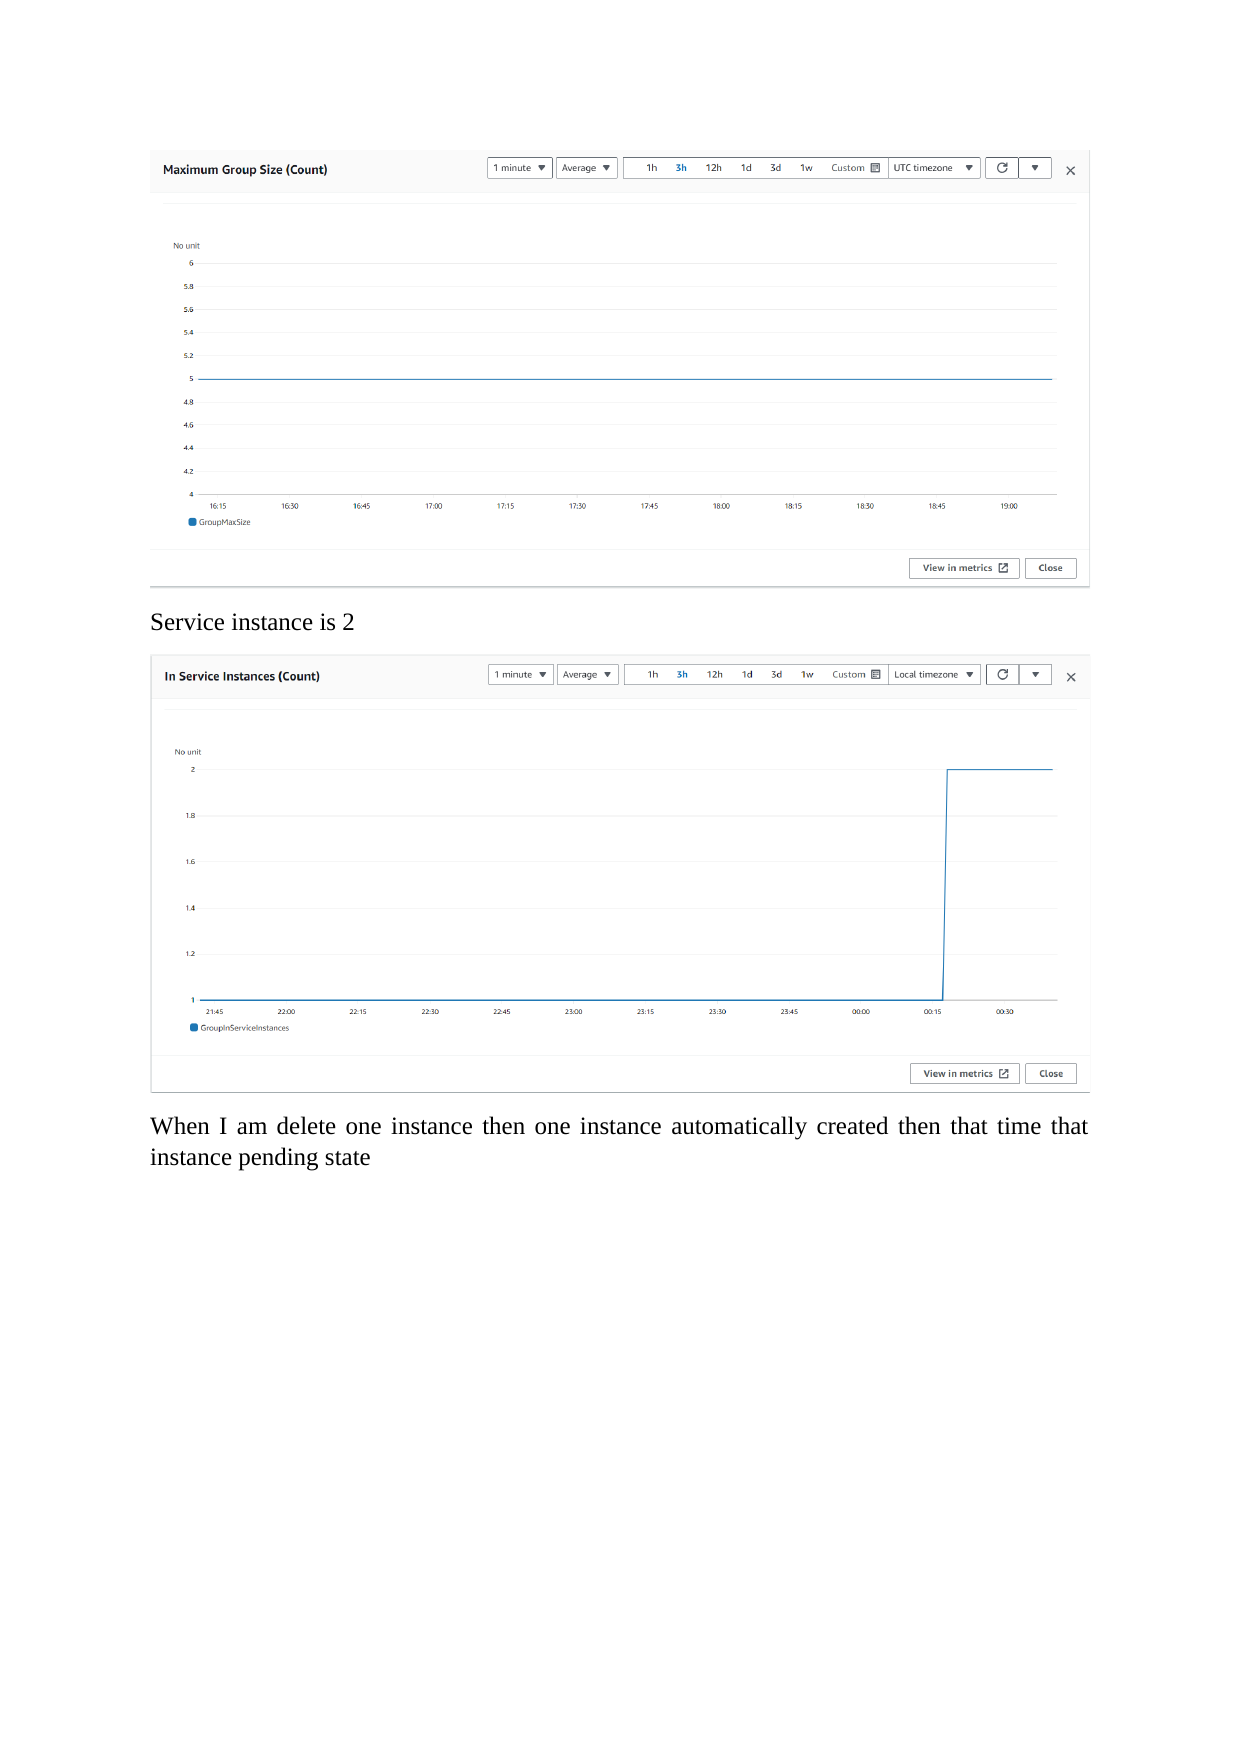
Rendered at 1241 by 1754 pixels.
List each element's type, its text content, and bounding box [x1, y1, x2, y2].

picture [150, 654, 1091, 1093]
picture [150, 150, 1091, 589]
text Service instance is 2 [150, 607, 1090, 636]
text When I am delete one instance then one instance automatically created then that time that instance pending state [150, 1111, 1090, 1171]
